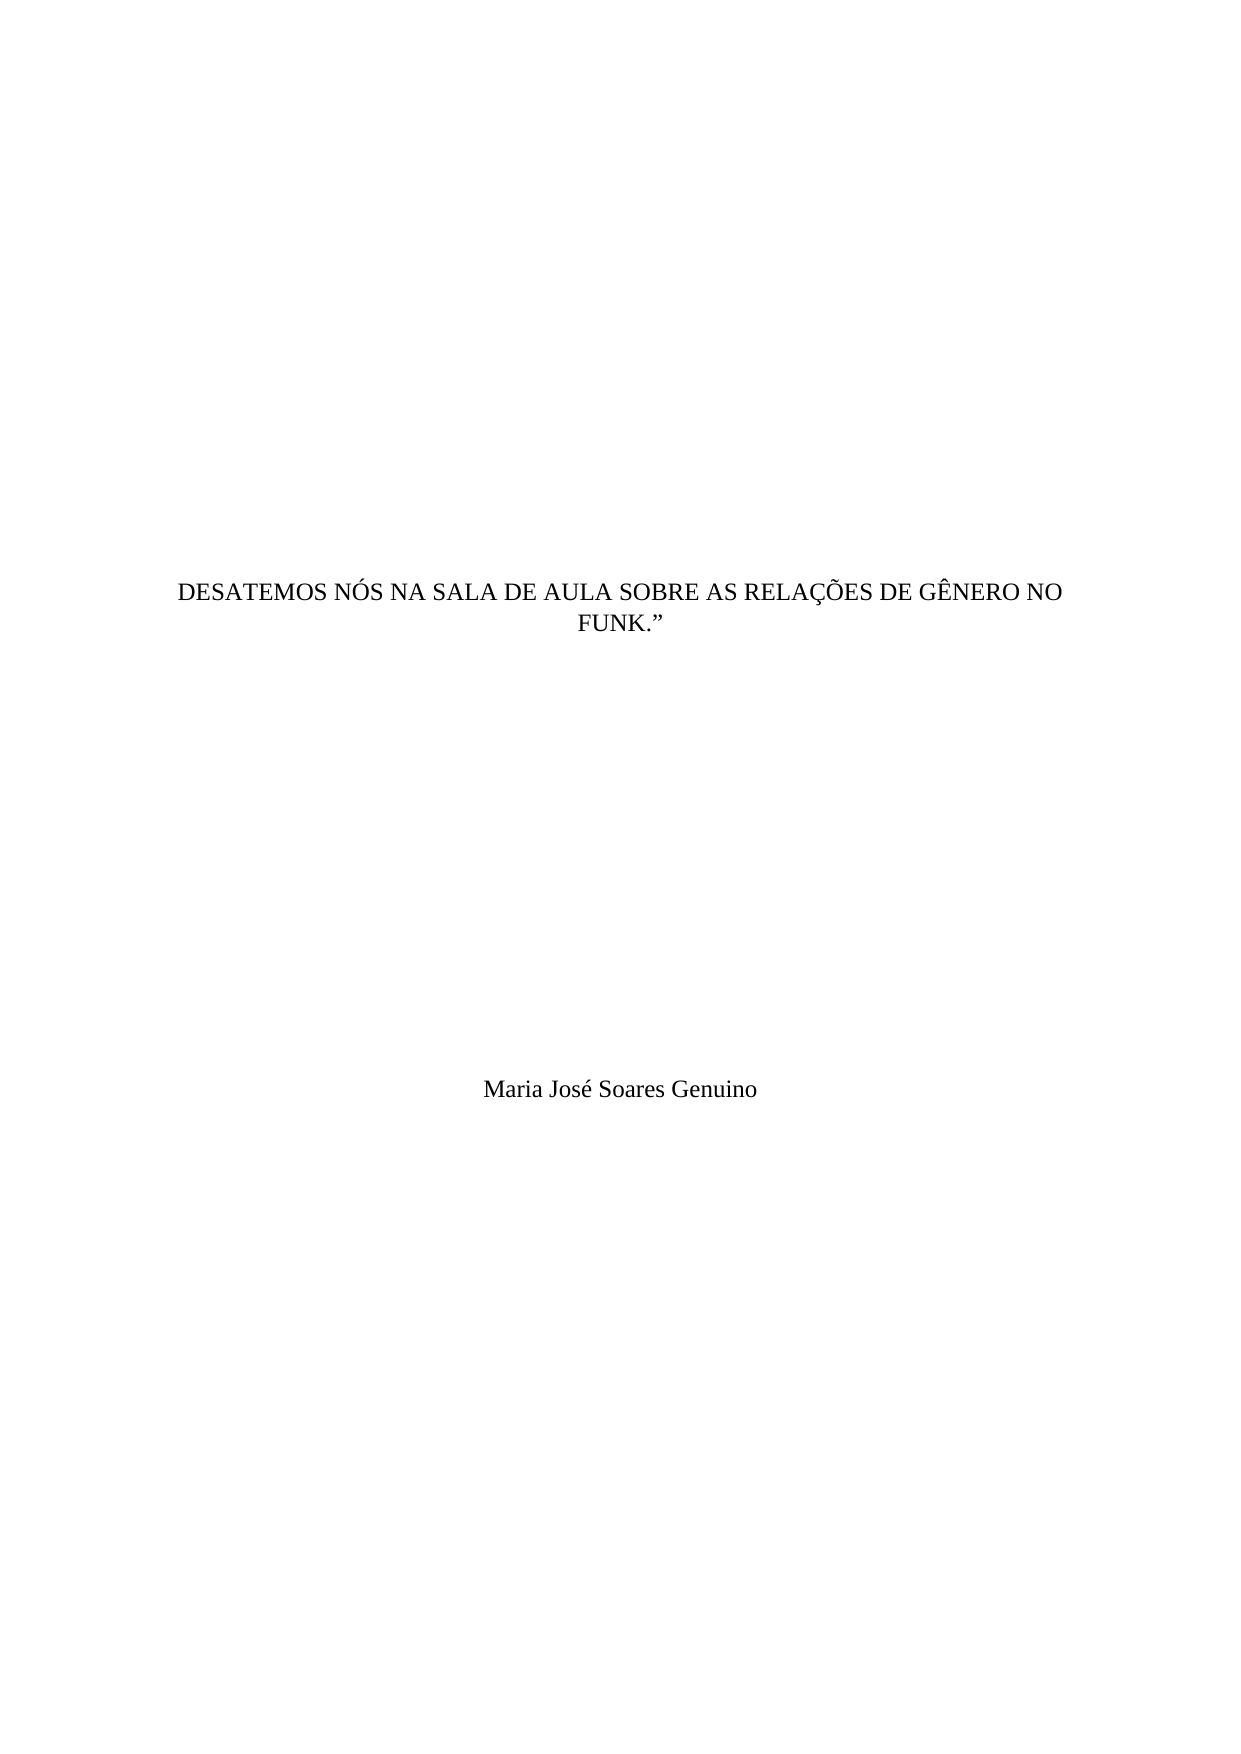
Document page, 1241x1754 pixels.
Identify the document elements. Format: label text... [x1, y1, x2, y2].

text Maria José Soares Genuino [177, 1074, 1063, 1103]
text DESATEMOS NÓS NA SALA DE AULA SOBRE AS RELAÇÕES DE GÊNERO NO FUNK.” [177, 577, 1063, 637]
